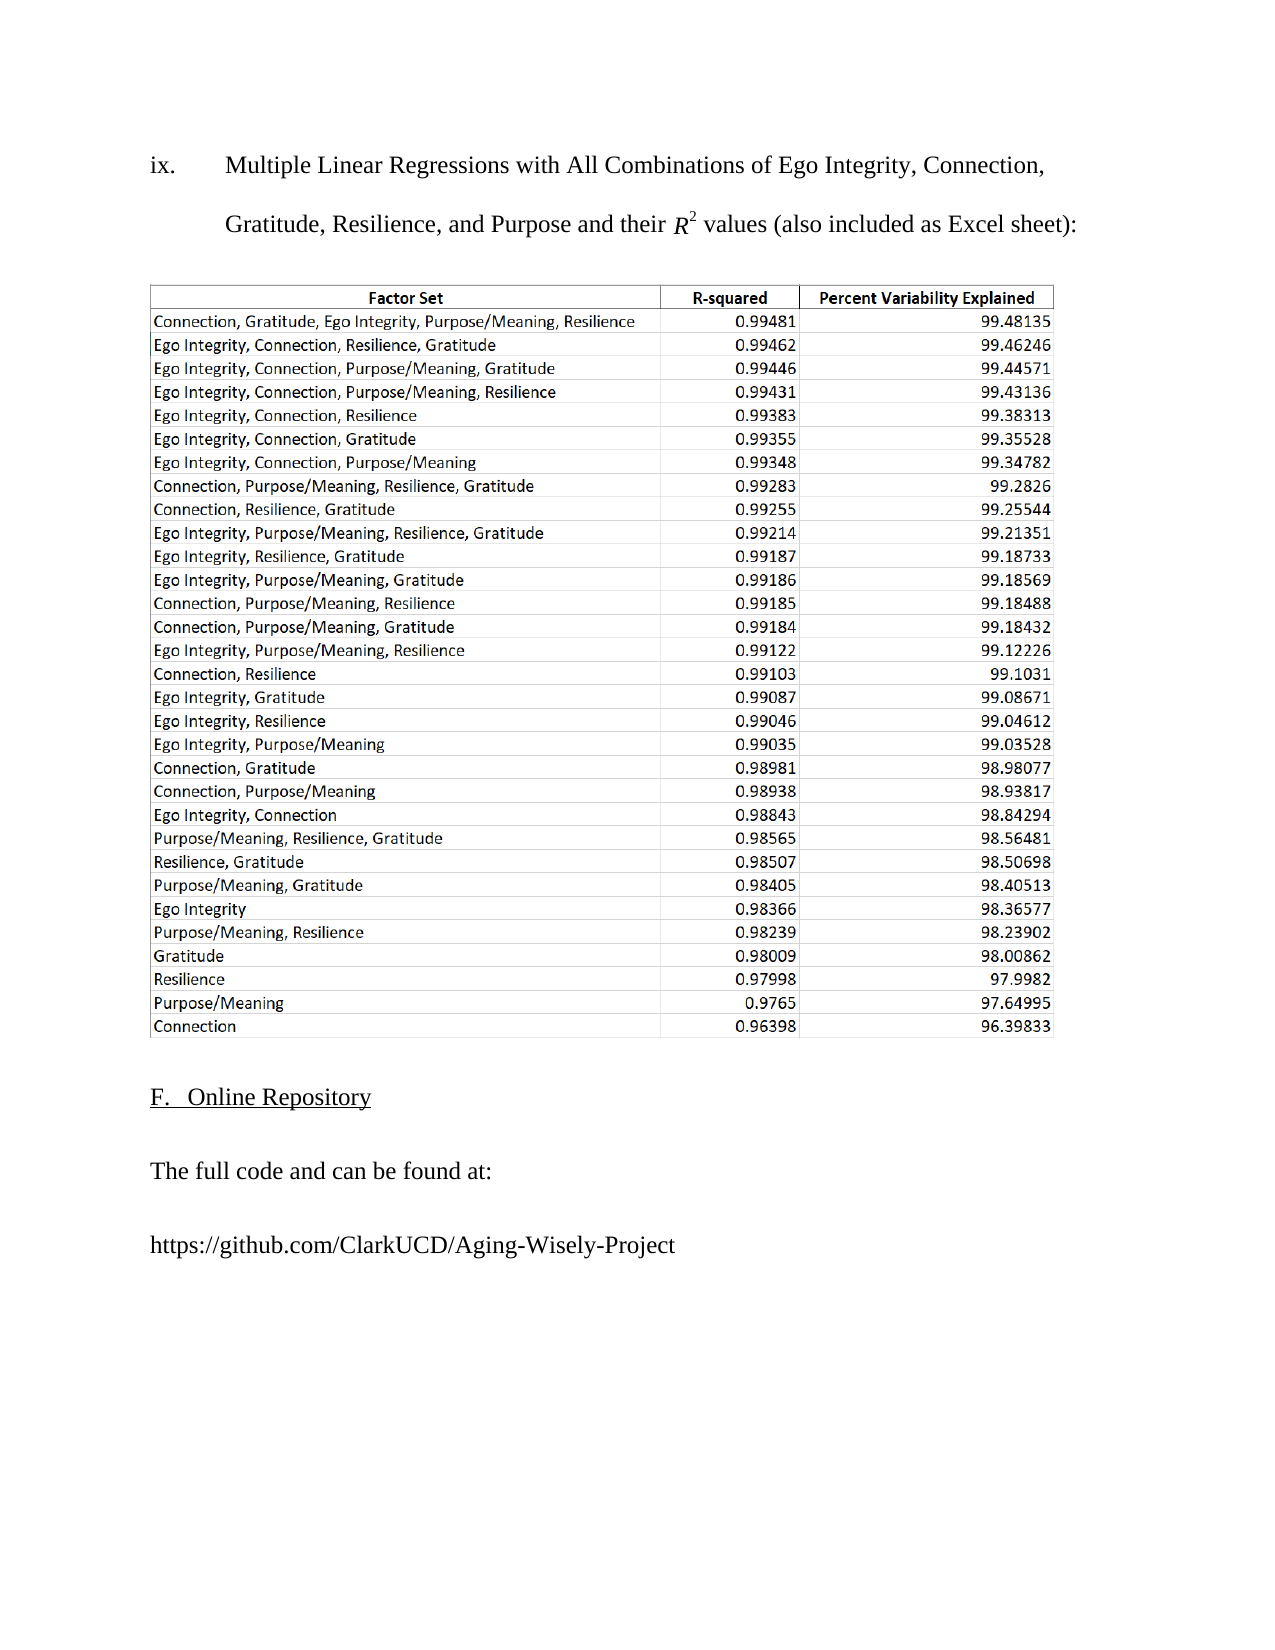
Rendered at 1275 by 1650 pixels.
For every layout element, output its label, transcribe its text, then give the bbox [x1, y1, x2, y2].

picture [150, 284, 1054, 1038]
text The full code and can be found at: [150, 1156, 1125, 1185]
text https://github.com/ClarkUCD/Aging-Wisely-Project [150, 1230, 1125, 1259]
list Online Repository [150, 1082, 1125, 1111]
list Multiple Linear Regressions with All Combinations of Ego Integrity, Connection, Gratitude, Resilience, and Purpose and their values (also included as Excel sheet): [150, 150, 1125, 239]
